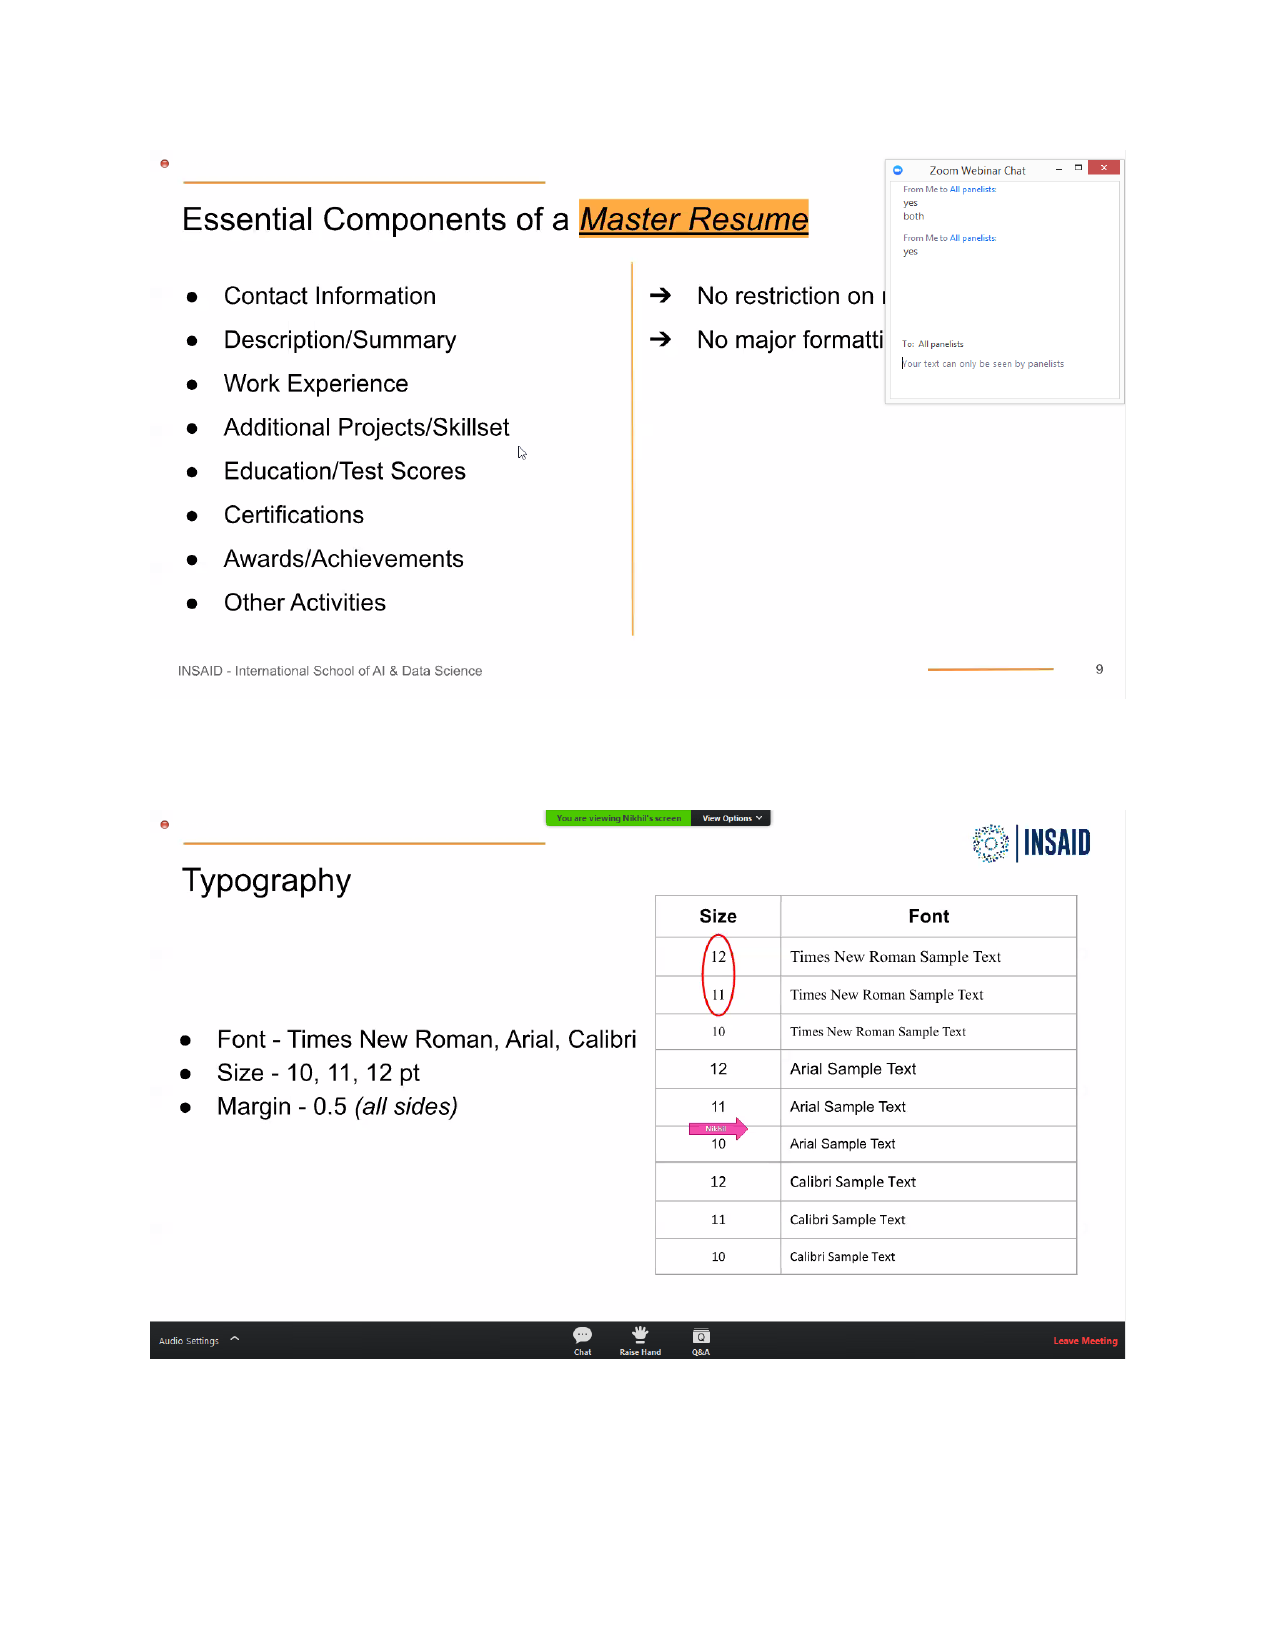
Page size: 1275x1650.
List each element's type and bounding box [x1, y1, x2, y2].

picture [150, 150, 1125, 699]
picture [150, 810, 1125, 1359]
